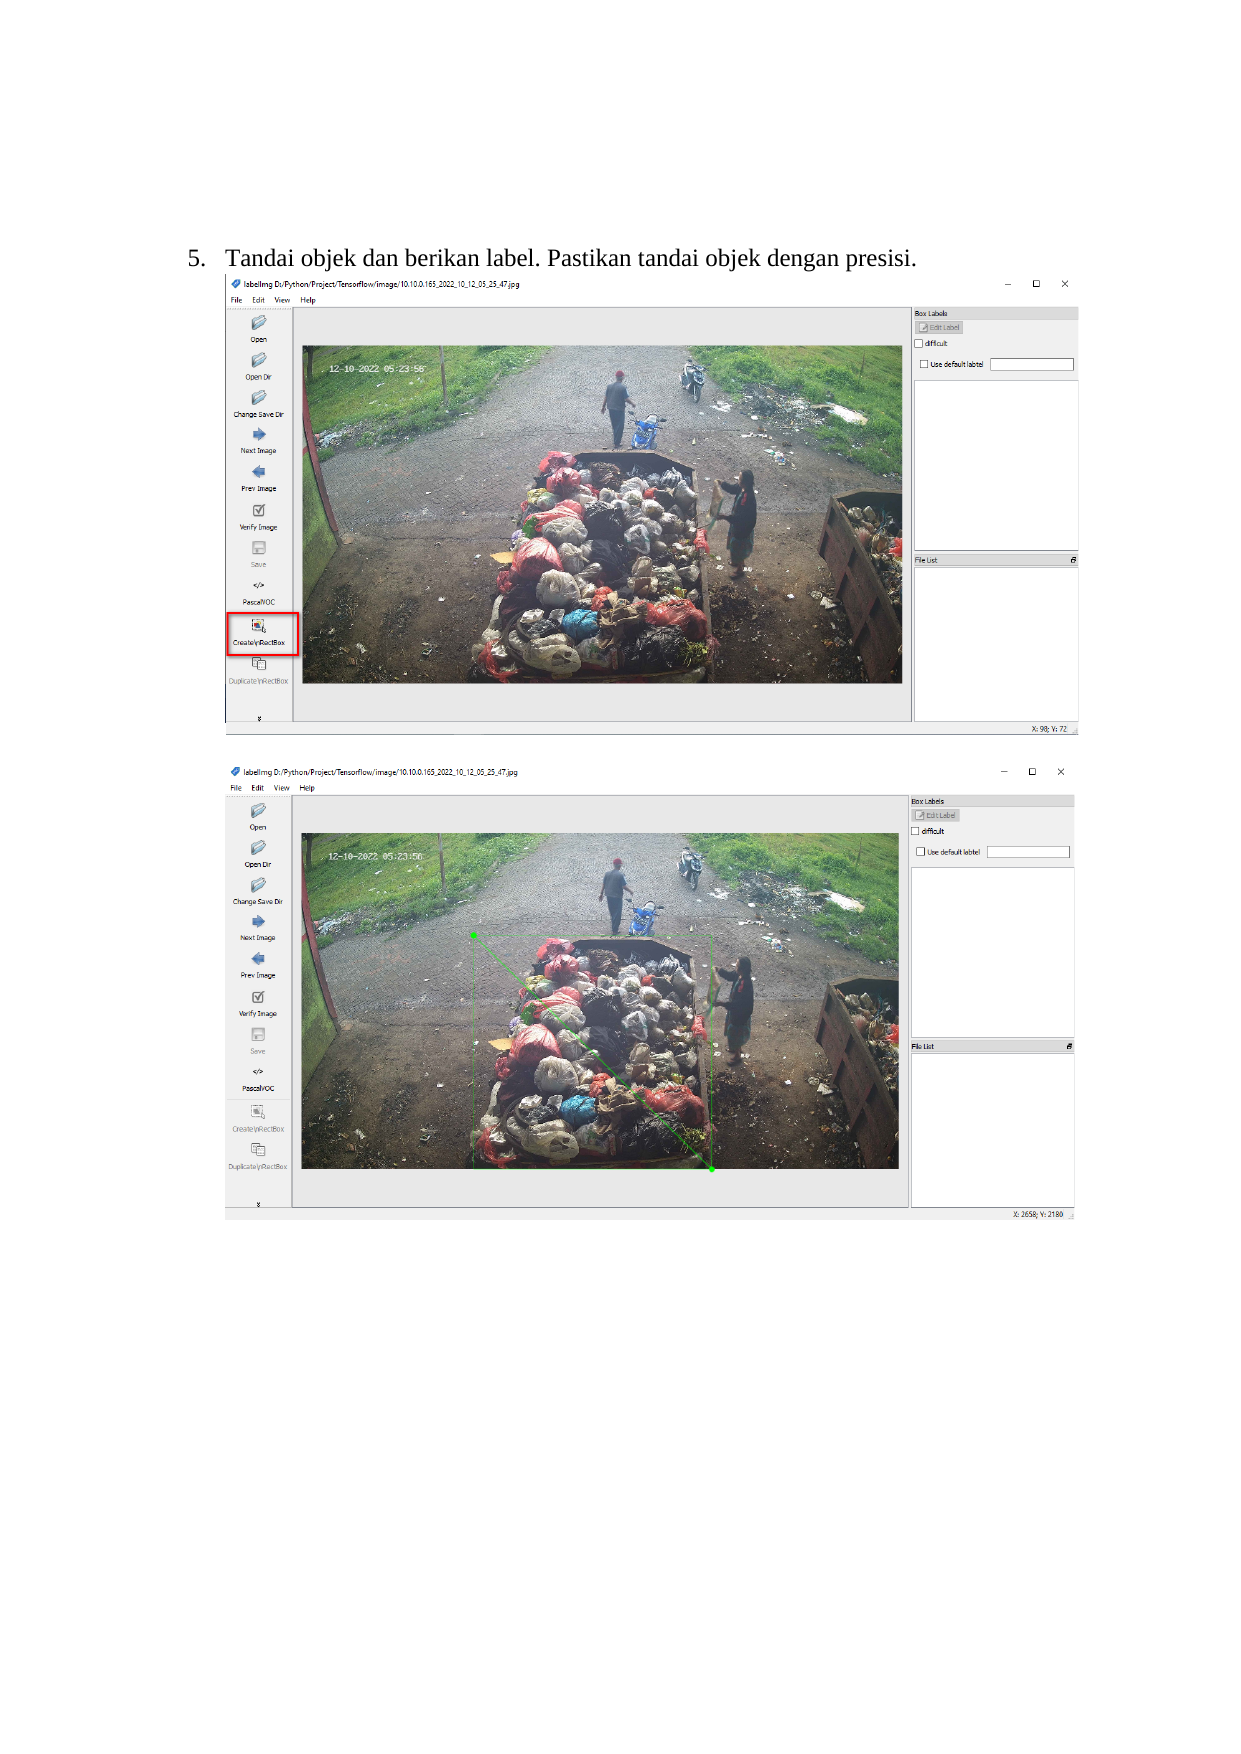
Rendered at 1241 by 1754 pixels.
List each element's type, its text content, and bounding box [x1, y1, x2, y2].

picture [225, 767, 1075, 1220]
picture [225, 274, 1079, 735]
list Tandai objek dan berikan label. Pastikan tandai objek dengan presisi. [187, 243, 1090, 272]
